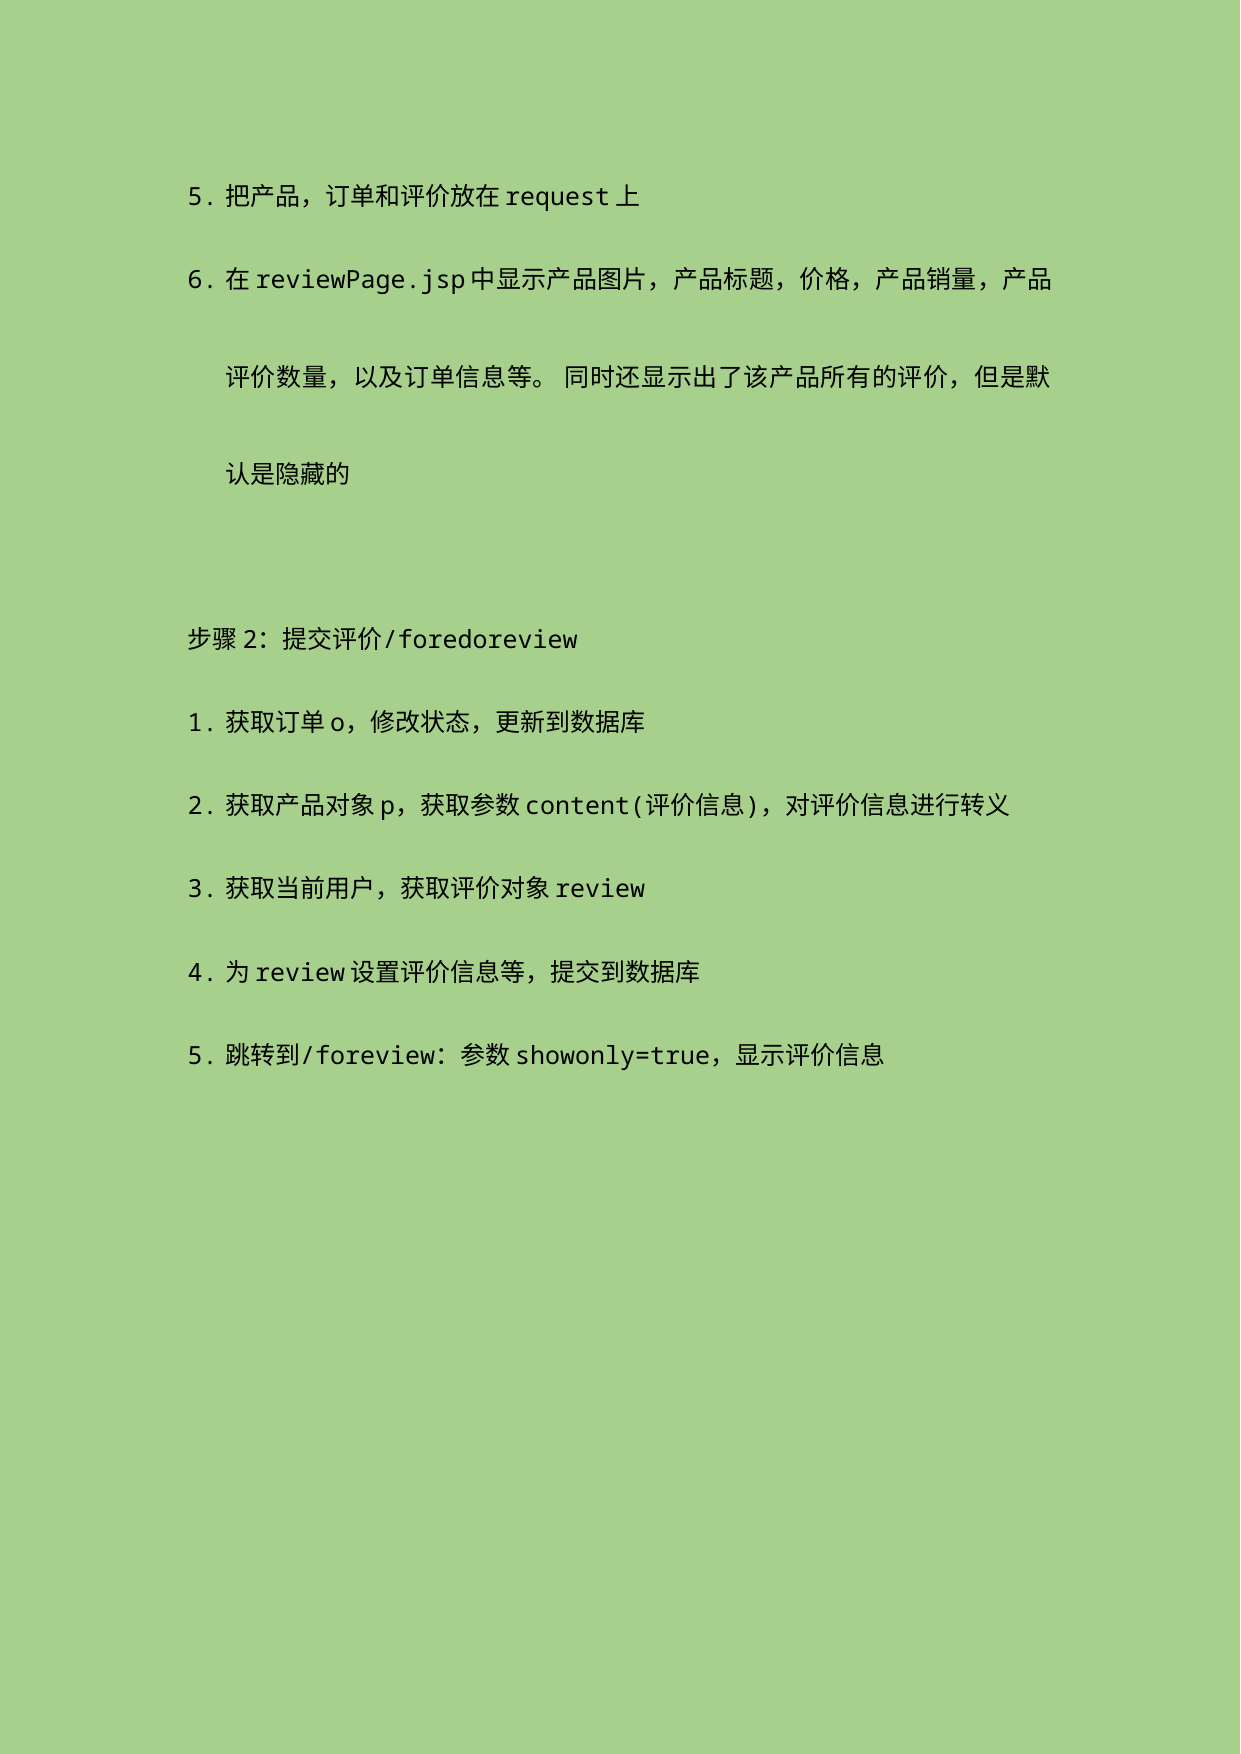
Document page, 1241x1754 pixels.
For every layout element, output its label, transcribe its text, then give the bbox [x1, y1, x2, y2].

list 在reviewPage.jsp中显示产品图片，产品标题，价格，产品销量，产品评价数量，以及订单信息等。 同时还显示出了该产品所有的评价，但是默认是隐藏的 [187, 245, 1053, 505]
list 获取当前用户，获取评价对象review [187, 854, 1053, 919]
list 获取订单o，修改状态，更新到数据库 [187, 688, 1053, 753]
text 步骤2：提交评价/foredoreview [187, 605, 1053, 670]
list 为review设置评价信息等，提交到数据库 [187, 938, 1053, 1003]
list 获取产品对象p，获取参数content(评价信息)，对评价信息进行转义 [187, 771, 1053, 836]
list 把产品，订单和评价放在request上 [187, 162, 1053, 227]
list 跳转到/foreview：参数showonly=true，显示评价信息 [187, 1021, 1053, 1086]
